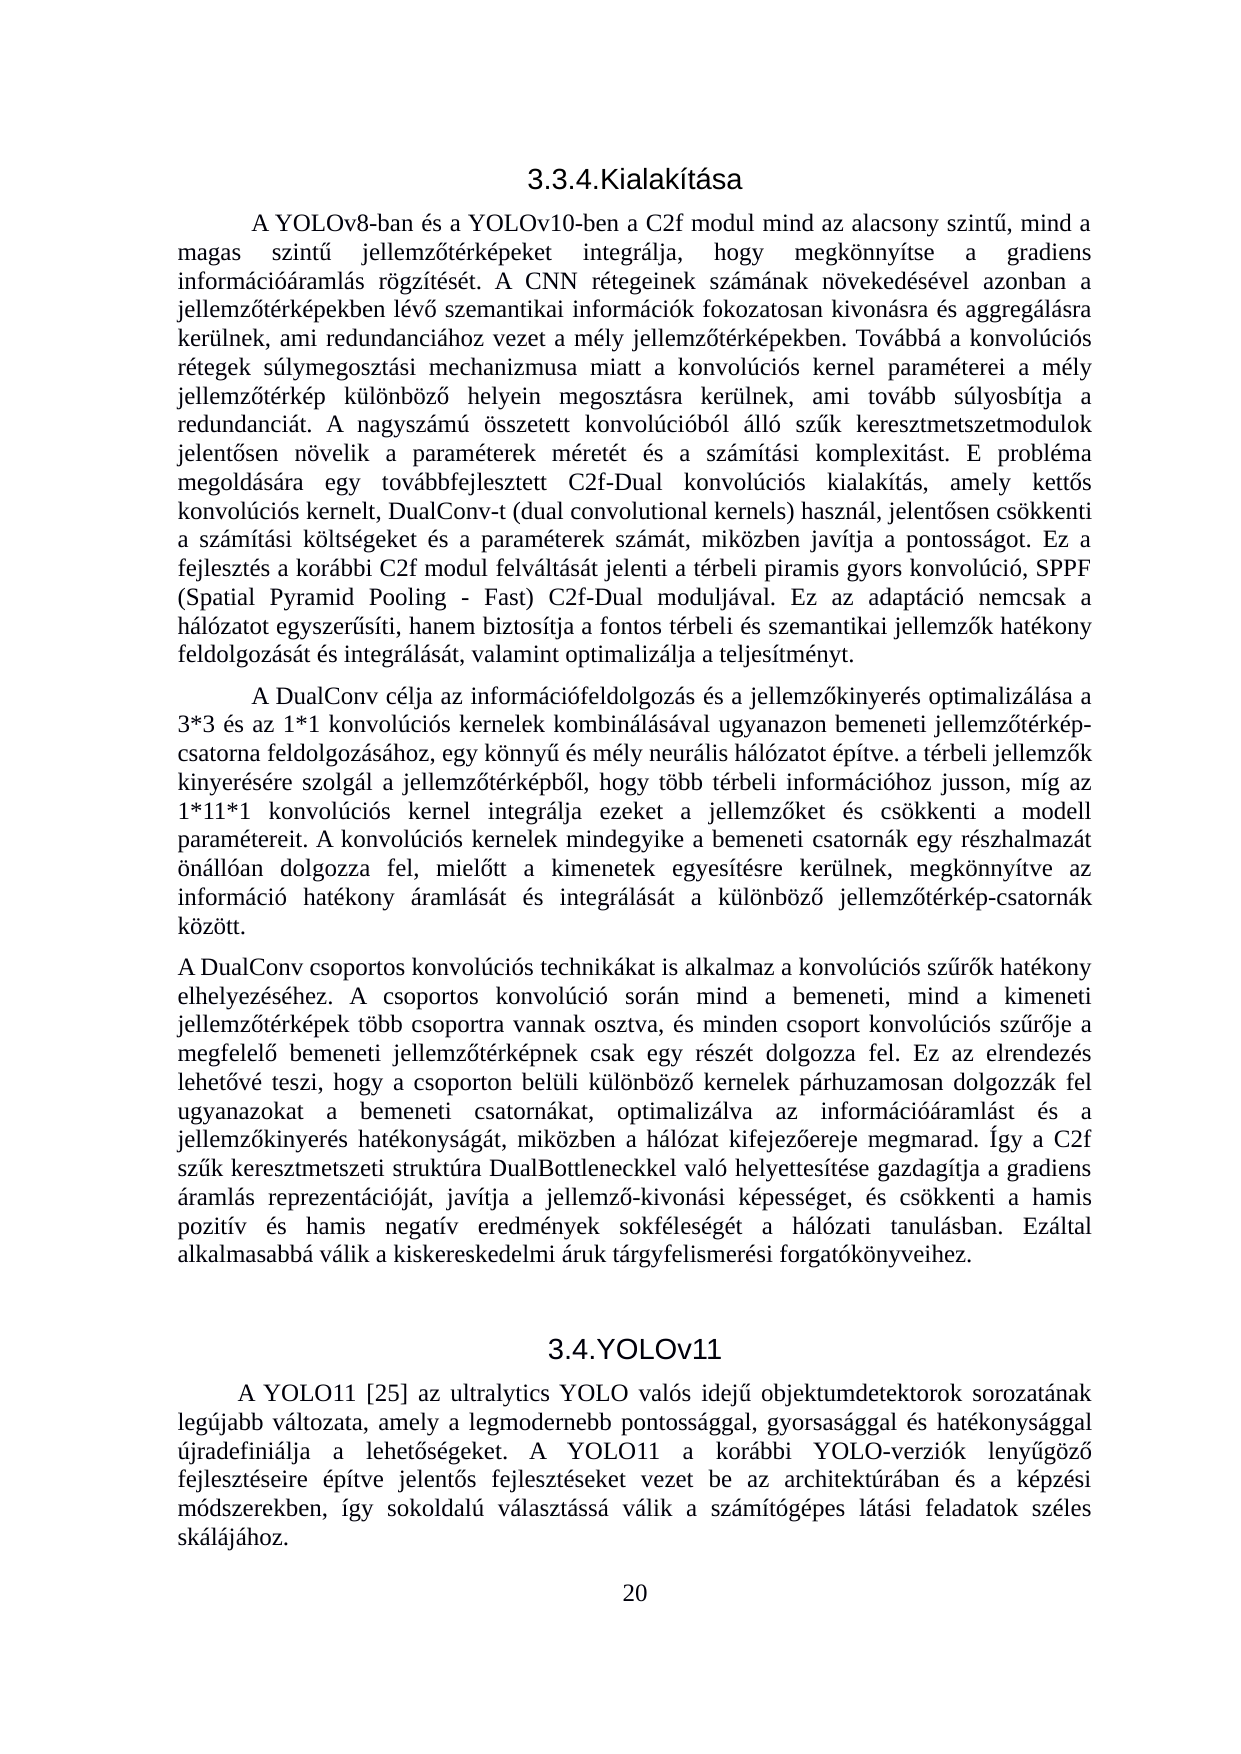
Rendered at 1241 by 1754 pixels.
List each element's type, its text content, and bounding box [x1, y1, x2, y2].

subtitle 3.4.YOLOv11 [177, 1332, 1092, 1366]
text A DualConv célja az információfeldolgozás és a jellemzőkinyerés optimalizálása a 3*3 és az 1*1 konvolúciós kernelek kombinálásával ugyanazon bemeneti jellemzőtérkép-csatorna feldolgozásához, egy könnyű és mély neurális hálózatot építve. a térbeli jellemzők kinyerésére szolgál a jellemzőtérképből, hogy több térbeli információhoz jusson, míg az 1*11*1 konvolúciós kernel integrálja ezeket a jellemzőket és csökkenti a modell paramétereit. A konvolúciós kernelek mindegyike a bemeneti csatornák egy részhalmazát önállóan dolgozza fel, mielőtt a kimenetek egyesítésre kerülnek, megkönnyítve az információ hatékony áramlását és integrálását a különböző jellemzőtérkép-csatornák között. [177, 681, 1092, 939]
text A YOLO11 [25] az ultralytics YOLO valós idejű objektumdetektorok sorozatának legújabb változata, amely a legmodernebb pontossággal, gyorsasággal és hatékonysággal újradefiniálja a lehetőségeket. A YOLO11 a korábbi YOLO-verziók lenyűgöző fejlesztéseire építve jelentős fejlesztéseket vezet be az architektúrában és a képzési módszerekben, így sokoldalú választássá válik a számítógépes látási feladatok széles skálájához. [177, 1378, 1092, 1551]
subtitle 3.3.4.Kialakítása [177, 162, 1092, 196]
text A YOLOv8-ban és a YOLOv10-ben a C2f modul mind az alacsony szintű, mind a magas szintű jellemzőtérképeket integrálja, hogy megkönnyítse a gradiens információáramlás rögzítését. A CNN rétegeinek számának növekedésével azonban a jellemzőtérképekben lévő szemantikai információk fokozatosan kivonásra és aggregálásra kerülnek, ami redundanciához vezet a mély jellemzőtérképekben. Továbbá a konvolúciós rétegek súlymegosztási mechanizmusa miatt a konvolúciós kernel paraméterei a mély jellemzőtérkép különböző helyein megosztásra kerülnek, ami tovább súlyosbítja a redundanciát. A nagyszámú összetett konvolúcióból álló szűk keresztmetszetmodulok jelentősen növelik a paraméterek méretét és a számítási komplexitást. E probléma megoldására egy továbbfejlesztett C2f-Dual konvolúciós kialakítás, amely kettős konvolúciós kernelt, DualConv-t (dual convolutional kernels) használ, jelentősen csökkenti a számítási költségeket és a paraméterek számát, miközben javítja a pontosságot. Ez a fejlesztés a korábbi C2f modul felváltását jelenti a térbeli piramis gyors konvolúció, SPPF (Spatial Pyramid Pooling - Fast) C2f-Dual moduljával. Ez az adaptáció nemcsak a hálózatot egyszerűsíti, hanem biztosítja a fontos térbeli és szemantikai jellemzők hatékony feldolgozását és integrálását, valamint optimalizálja a teljesítményt. [177, 208, 1092, 668]
text A DualConv csoportos konvolúciós technikákat is alkalmaz a konvolúciós szűrők hatékony elhelyezéséhez. A csoportos konvolúció során mind a bemeneti, mind a kimeneti jellemzőtérképek több csoportra vannak osztva, és minden csoport konvolúciós szűrője a megfelelő bemeneti jellemzőtérképnek csak egy részét dolgozza fel. Ez az elrendezés lehetővé teszi, hogy a csoporton belüli különböző kernelek párhuzamosan dolgozzák fel ugyanazokat a bemeneti csatornákat, optimalizálva az információáramlást és a jellemzőkinyerés hatékonyságát, miközben a hálózat kifejezőereje megmarad. Így a C2f szűk keresztmetszeti struktúra DualBottleneckkel való helyettesítése gazdagítja a gradiens áramlás reprezentációját, javítja a jellemző-kivonási képességet, és csökkenti a hamis pozitív és hamis negatív eredmények sokféleségét a hálózati tanulásban. Ezáltal alkalmasabbá válik a kiskereskedelmi áruk tárgyfelismerési forgatókönyveihez. [177, 952, 1092, 1268]
